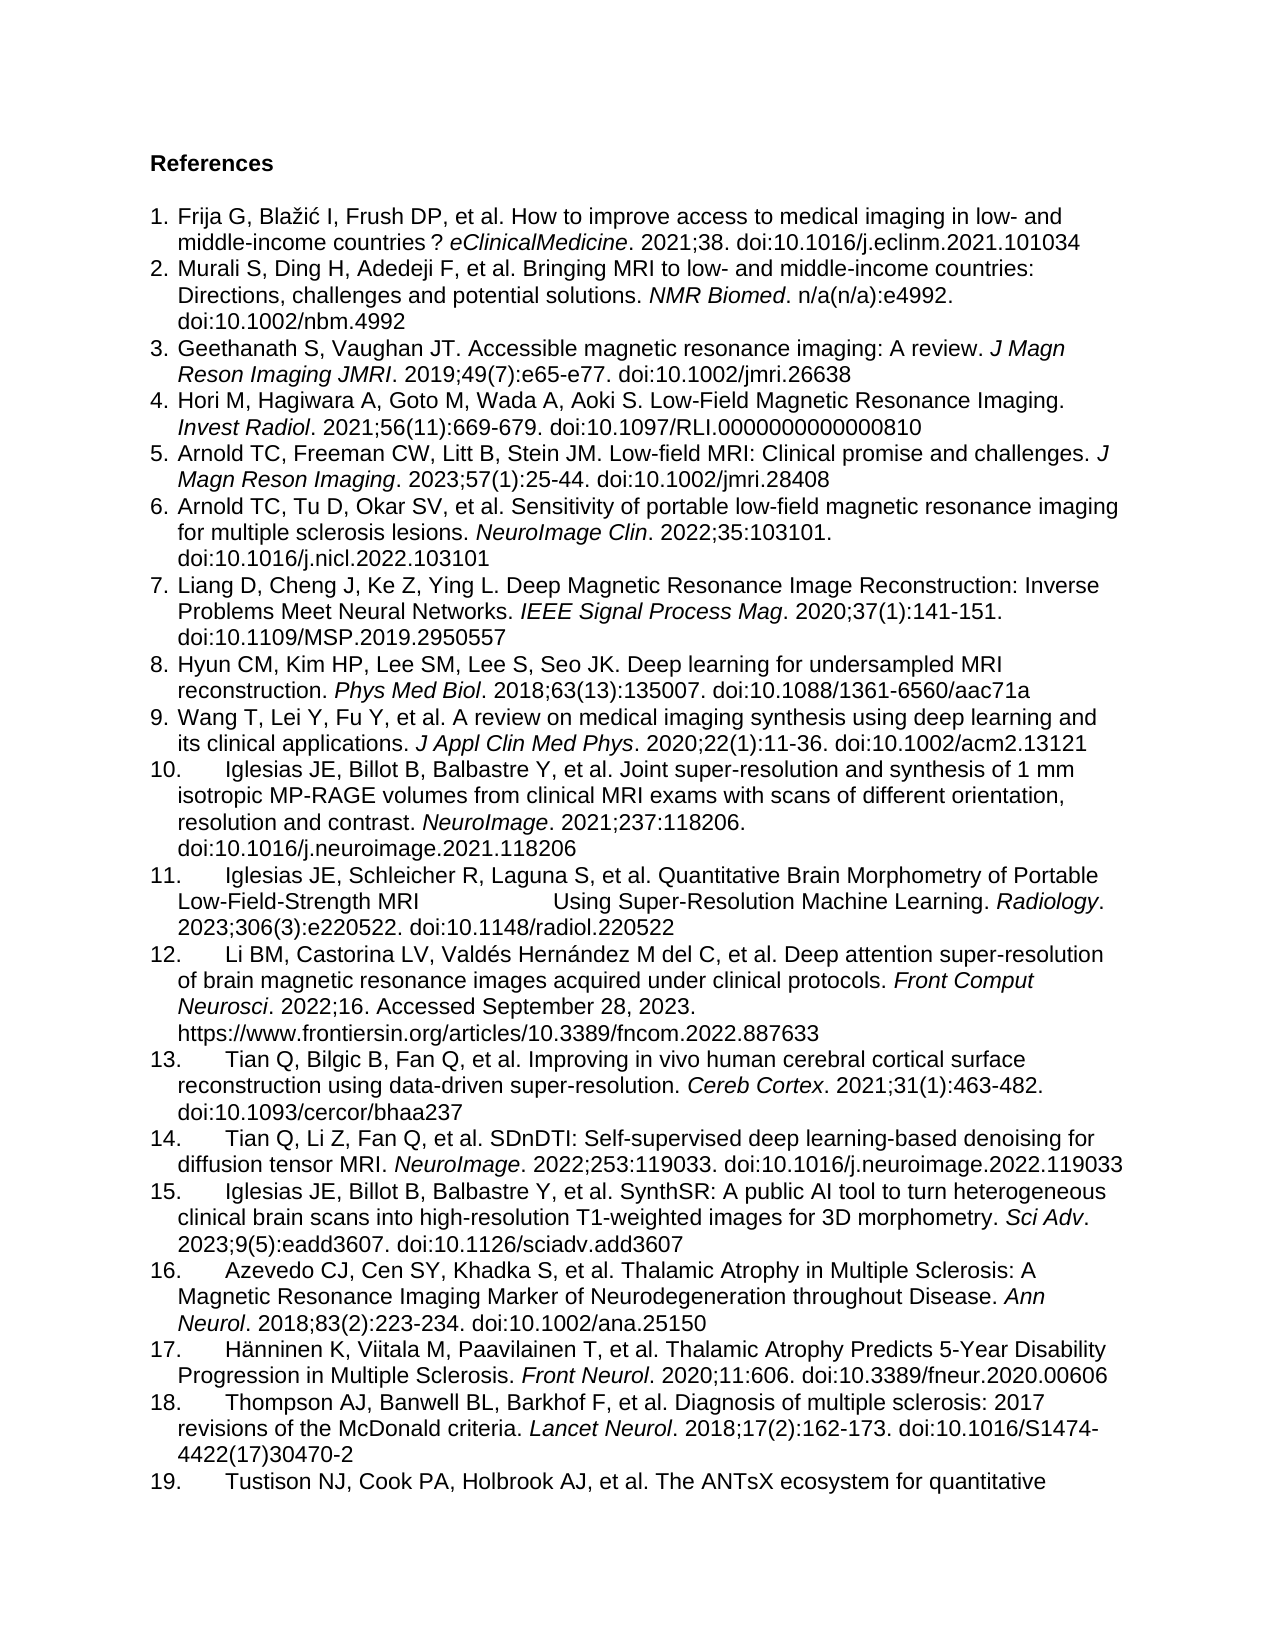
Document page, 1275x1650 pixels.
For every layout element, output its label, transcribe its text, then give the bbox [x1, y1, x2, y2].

text 10. Iglesias JE, Billot B, Balbastre Y, et al. Joint super-resolution and synthesis of 1 mm isotropic MP-RAGE volumes from clinical MRI exams with scans of different orientation, resolution and contrast. NeuroImage. 2021;237:118206. doi:10.1016/j.neuroimage.2021.118206 [150, 756, 1125, 862]
text 9. Wang T, Lei Y, Fu Y, et al. A review on medical imaging synthesis using deep learning and its clinical applications. J Appl Clin Med Phys. 2020;22(1):11-36. doi:10.1002/acm2.13121 [150, 703, 1125, 756]
text 15. Iglesias JE, Billot B, Balbastre Y, et al. SynthSR: A public AI tool to turn heterogeneous clinical brain scans into high-resolution T1-weighted images for 3D morphometry. Sci Adv. 2023;9(5):eadd3607. doi:10.1126/sciadv.add3607 [150, 1178, 1125, 1257]
text 16. Azevedo CJ, Cen SY, Khadka S, et al. Thalamic Atrophy in Multiple Sclerosis: A Magnetic Resonance Imaging Marker of Neurodegeneration throughout Disease. Ann Neurol. 2018;83(2):223-234. doi:10.1002/ana.25150 [150, 1257, 1125, 1336]
text 7. Liang D, Cheng J, Ke Z, Ying L. Deep Magnetic Resonance Image Reconstruction: Inverse Problems Meet Neural Networks. IEEE Signal Process Mag. 2020;37(1):141-151. doi:10.1109/MSP.2019.2950557 [150, 572, 1125, 651]
text 4. Hori M, Hagiwara A, Goto M, Wada A, Aoki S. Low-Field Magnetic Resonance Imaging. Invest Radiol. 2021;56(11):669-679. doi:10.1097/RLI.0000000000000810 [150, 387, 1125, 440]
text 8. Hyun CM, Kim HP, Lee SM, Lee S, Seo JK. Deep learning for undersampled MRI reconstruction. Phys Med Biol. 2018;63(13):135007. doi:10.1088/1361-6560/aac71a [150, 651, 1125, 703]
text 11. Iglesias JE, Schleicher R, Laguna S, et al. Quantitative Brain Morphometry of Portable Low-Field-Strength MRI Using Super-Resolution Machine Learning. Radiology. 2023;306(3):e220522. doi:10.1148/radiol.220522 [150, 862, 1125, 941]
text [150, 1468, 1125, 1494]
text 12. Li BM, Castorina LV, Valdés Hernández M del C, et al. Deep attention super-resolution of brain magnetic resonance images acquired under clinical protocols. Front Comput Neurosci. 2022;16. Accessed September 28, 2023. https://www.frontiersin.org/articles/10.3389/fncom.2022.887633 [150, 941, 1125, 1046]
text 18. Thompson AJ, Banwell BL, Barkhof F, et al. Diagnosis of multiple sclerosis: 2017 revisions of the McDonald criteria. Lancet Neurol. 2018;17(2):162-173. doi:10.1016/S1474-4422(17)30470-2 [150, 1389, 1125, 1468]
text 5. Arnold TC, Freeman CW, Litt B, Stein JM. Low-field MRI: Clinical promise and challenges. J Magn Reson Imaging. 2023;57(1):25-44. doi:10.1002/jmri.28408 [150, 440, 1125, 493]
text 1. Frija G, Blažić I, Frush DP, et al. How to improve access to medical imaging in low- and middle-income countries ? eClinicalMedicine. 2021;38. doi:10.1016/j.eclinm.2021.101034 [150, 203, 1125, 255]
text 14. Tian Q, Li Z, Fan Q, et al. SDnDTI: Self-supervised deep learning-based denoising for diffusion tensor MRI. NeuroImage. 2022;253:119033. doi:10.1016/j.neuroimage.2022.119033 [150, 1125, 1125, 1178]
text 3. Geethanath S, Vaughan JT. Accessible magnetic resonance imaging: A review. J Magn Reson Imaging JMRI. 2019;49(7):e65-e77. doi:10.1002/jmri.26638 [150, 334, 1125, 387]
text 17. Hänninen K, Viitala M, Paavilainen T, et al. Thalamic Atrophy Predicts 5-Year Disability Progression in Multiple Sclerosis. Front Neurol. 2020;11:606. doi:10.3389/fneur.2020.00606 [150, 1336, 1125, 1389]
text 13. Tian Q, Bilgic B, Fan Q, et al. Improving in vivo human cerebral cortical surface reconstruction using data-driven super-resolution. Cereb Cortex. 2021;31(1):463-482. doi:10.1093/cercor/bhaa237 [150, 1046, 1125, 1125]
text References [150, 150, 1125, 176]
text 6. Arnold TC, Tu D, Okar SV, et al. Sensitivity of portable low-field magnetic resonance imaging for multiple sclerosis lesions. NeuroImage Clin. 2022;35:103101. doi:10.1016/j.nicl.2022.103101 [150, 493, 1125, 572]
text 2. Murali S, Ding H, Adedeji F, et al. Bringing MRI to low- and middle-income countries: Directions, challenges and potential solutions. NMR Biomed. n/a(n/a):e4992. doi:10.1002/nbm.4992 [150, 255, 1125, 334]
